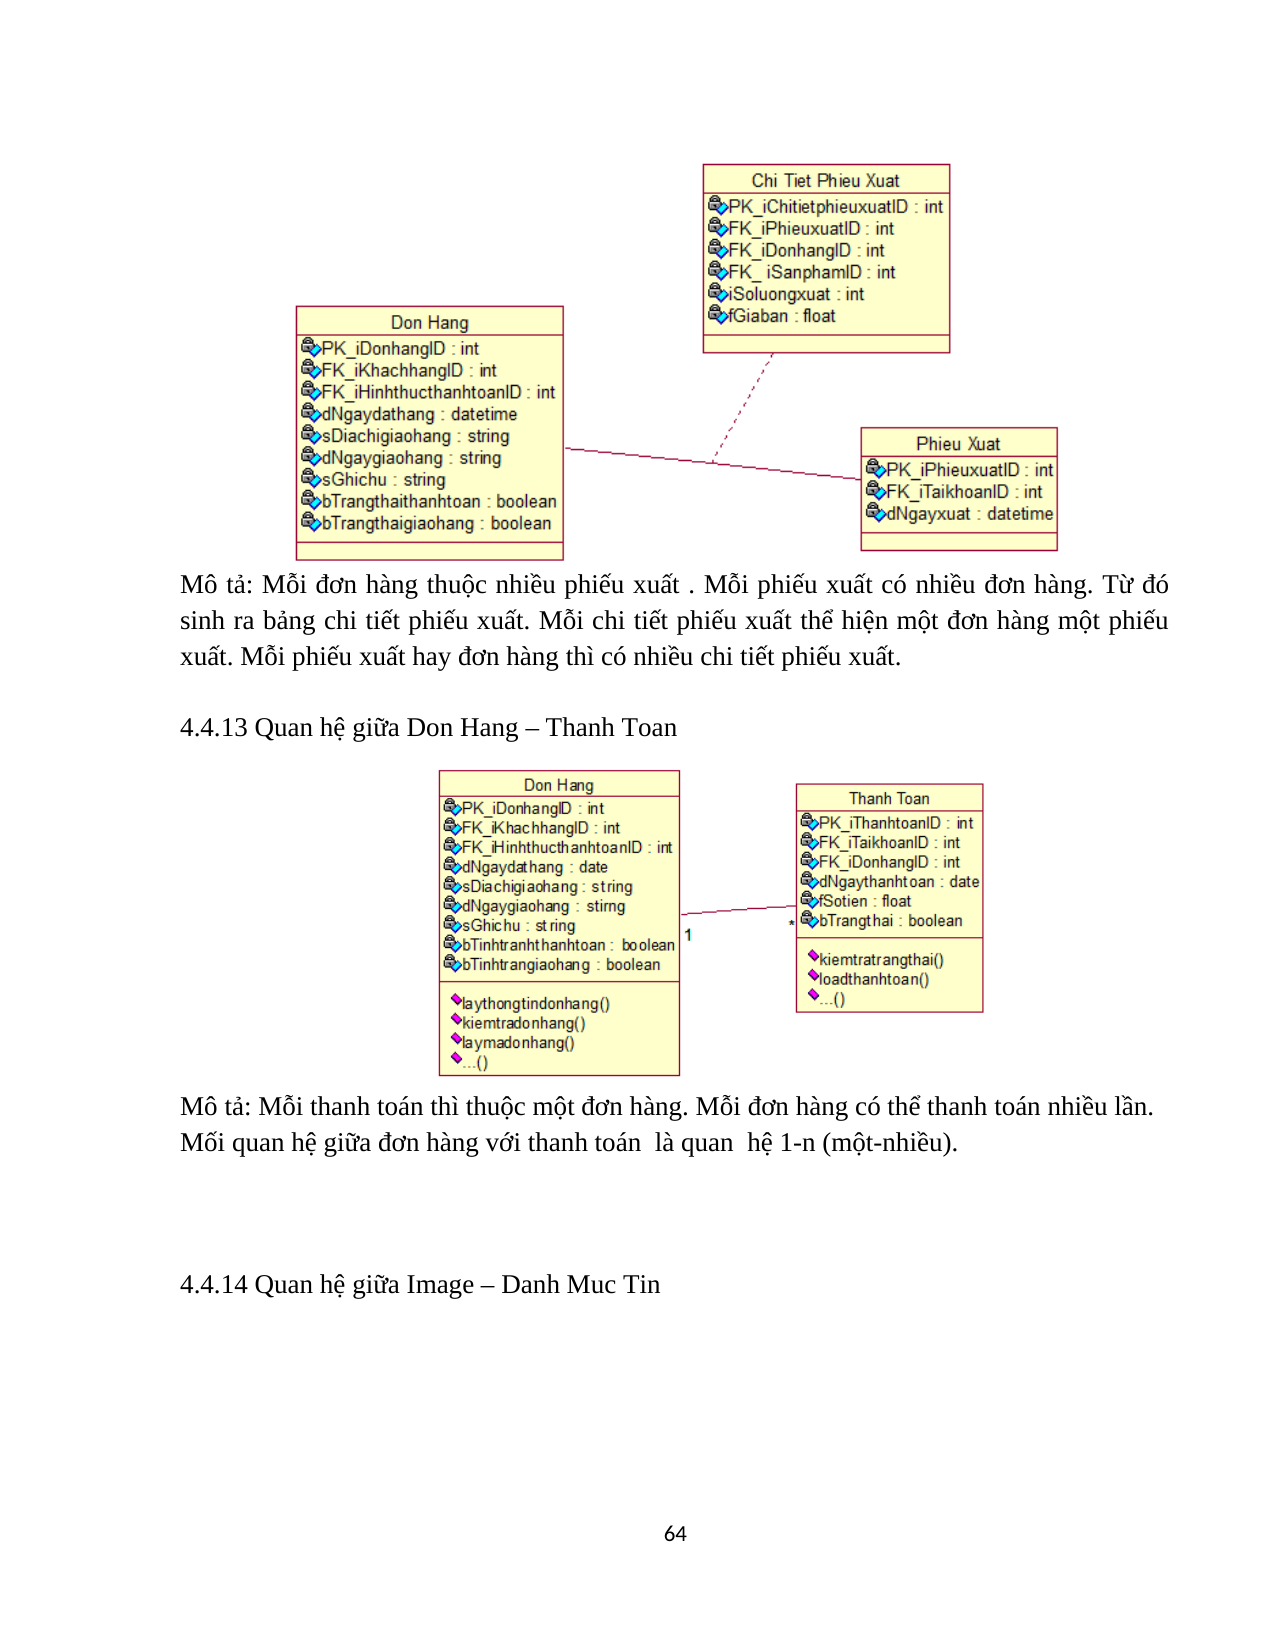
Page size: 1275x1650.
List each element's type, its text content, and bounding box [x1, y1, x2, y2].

list Mô tả: Mỗi đơn hàng thuộc nhiều phiếu xuất . Mỗi phiếu xuất có nhiều đơn hàng. Từ đó sinh ra bảng chi tiết phiếu xuất. Mỗi chi tiết phiếu xuất thể hiện một đơn hàng một phiếu xuất. Mỗi phiếu xuất hay đơn hàng thì có nhiều chi tiết phiếu xuất. [180, 568, 1170, 671]
picture [281, 150, 1069, 565]
text 4.4.14 Quan hệ giữa Image – Danh Muc Tin [180, 1268, 1170, 1300]
picture [417, 747, 1008, 1086]
text 4.4.13 Quan hệ giữa Don Hang – Thanh Toan [180, 711, 1170, 743]
list Mô tả: Mỗi thanh toán thì thuộc một đơn hàng. Mỗi đơn hàng có thể thanh toán nhiều lần. Mối quan hệ giữa đơn hàng với thanh toán là quan hệ 1-n (một-nhiều). [180, 1090, 1170, 1157]
